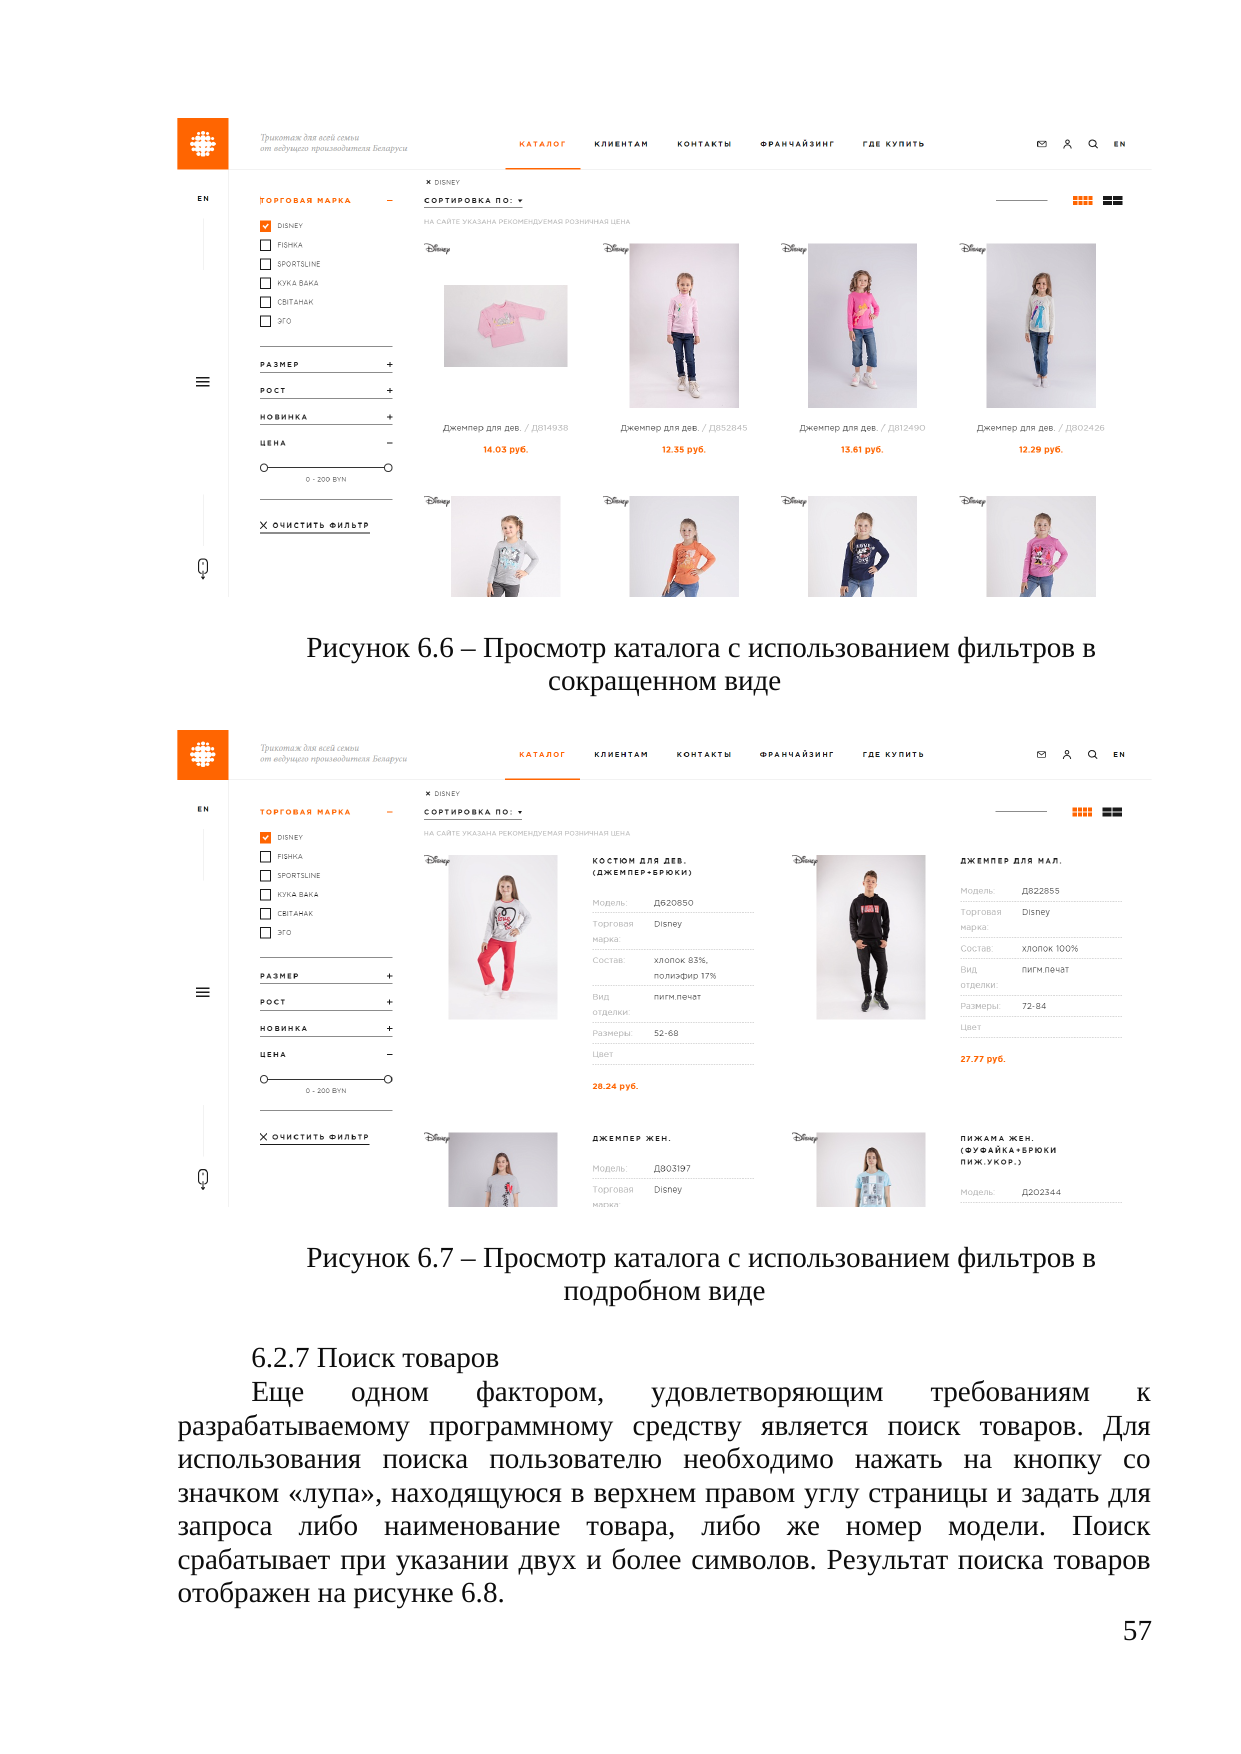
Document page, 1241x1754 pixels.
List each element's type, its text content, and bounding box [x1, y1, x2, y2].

picture [177, 730, 1152, 1207]
text Еще одном фактором, удовлетворяющим требованиям к разрабатываемому программному средству является поиск товаров. Для использования поиска пользователю необходимо нажать на кнопку со значком «лупа», находящуюся в верхнем правом углу страницы и задать для запроса либо наименование товара, либо же номер модели. Поиск срабатывает при указании двух и более символов. Результат поиска товаров отображен на рисунке 6.8. [177, 1374, 1152, 1609]
picture [177, 118, 1152, 597]
text 6.2.7 Поиск товаров [177, 1341, 1152, 1374]
text Рисунок 6.7 – Просмотр каталога с использованием фильтров в подробном виде [177, 1240, 1152, 1307]
text Рисунок 6.6 – Просмотр каталога с использованием фильтров в сокращенном виде [177, 630, 1152, 697]
